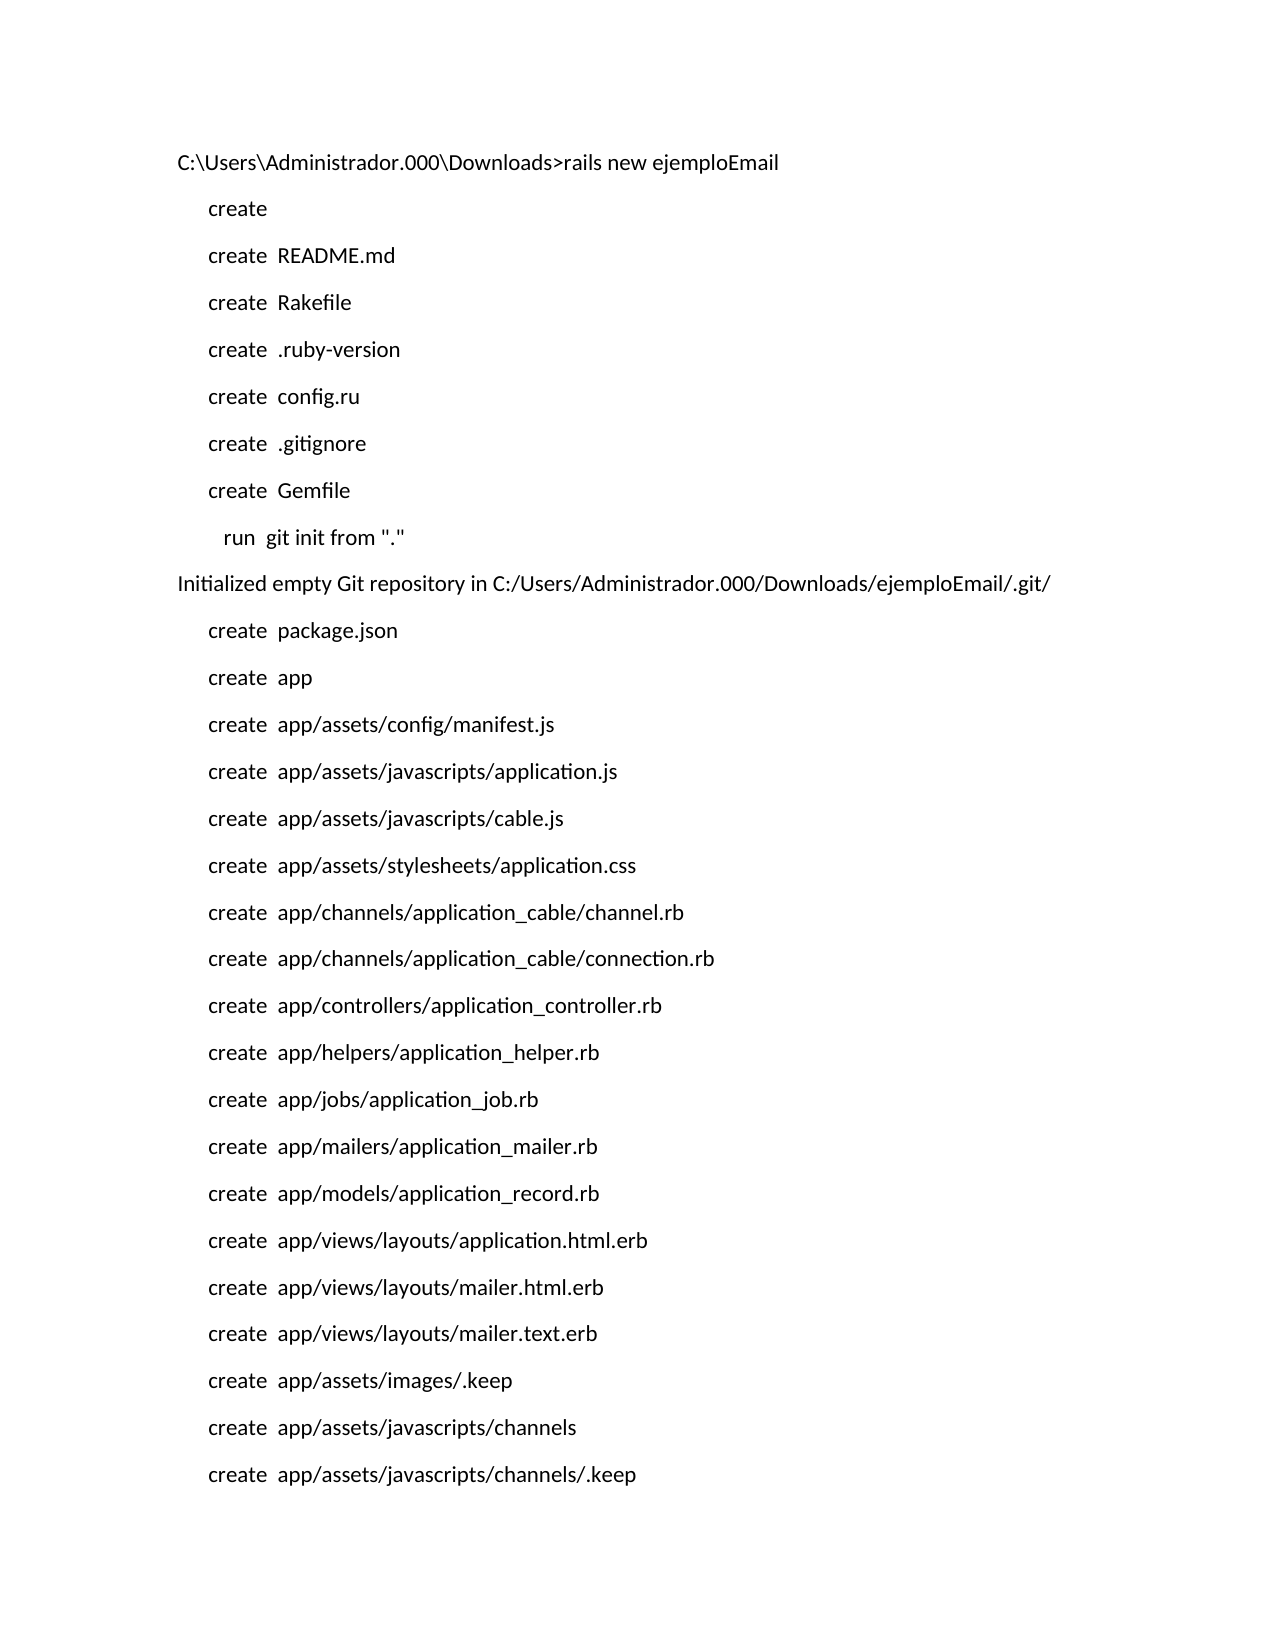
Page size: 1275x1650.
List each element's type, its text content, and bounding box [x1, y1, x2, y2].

text create app/assets/javascripts/cable.js [177, 804, 1098, 832]
text create app/assets/config/manifest.js [177, 710, 1098, 738]
text create app/assets/images/.keep [177, 1366, 1098, 1394]
text create app/controllers/application_controller.rb [177, 991, 1098, 1019]
text create app/channels/application_cable/channel.rb [177, 898, 1098, 926]
text create Rakefile [177, 288, 1098, 316]
text create app/assets/javascripts/channels [177, 1413, 1098, 1441]
text create app/views/layouts/mailer.html.erb [177, 1273, 1098, 1301]
text create app/models/application_record.rb [177, 1179, 1098, 1207]
text create app/views/layouts/mailer.text.erb [177, 1319, 1098, 1347]
text create app/assets/stylesheets/application.css [177, 851, 1098, 879]
text C:\Users\Administrador.000\Downloads>rails new ejemploEmail [177, 148, 1098, 176]
text create app/helpers/application_helper.rb [177, 1038, 1098, 1066]
text create app/mailers/application_mailer.rb [177, 1132, 1098, 1160]
text create package.json [177, 616, 1098, 644]
text create [177, 194, 1098, 222]
text create app/jobs/application_job.rb [177, 1085, 1098, 1113]
text create app/channels/application_cable/connection.rb [177, 944, 1098, 972]
text create config.ru [177, 382, 1098, 410]
text Initialized empty Git repository in C:/Users/Administrador.000/Downloads/ejemploEmail/.git/ [177, 569, 1098, 597]
text run git init from "." [177, 523, 1098, 551]
text create .ruby-version [177, 335, 1098, 363]
text create README.md [177, 241, 1098, 269]
text create Gemfile [177, 476, 1098, 504]
text create app/assets/javascripts/application.js [177, 757, 1098, 785]
text create app/assets/javascripts/channels/.keep [177, 1460, 1098, 1488]
text create app [177, 663, 1098, 691]
text create .gitignore [177, 429, 1098, 457]
text create app/views/layouts/application.html.erb [177, 1226, 1098, 1254]
